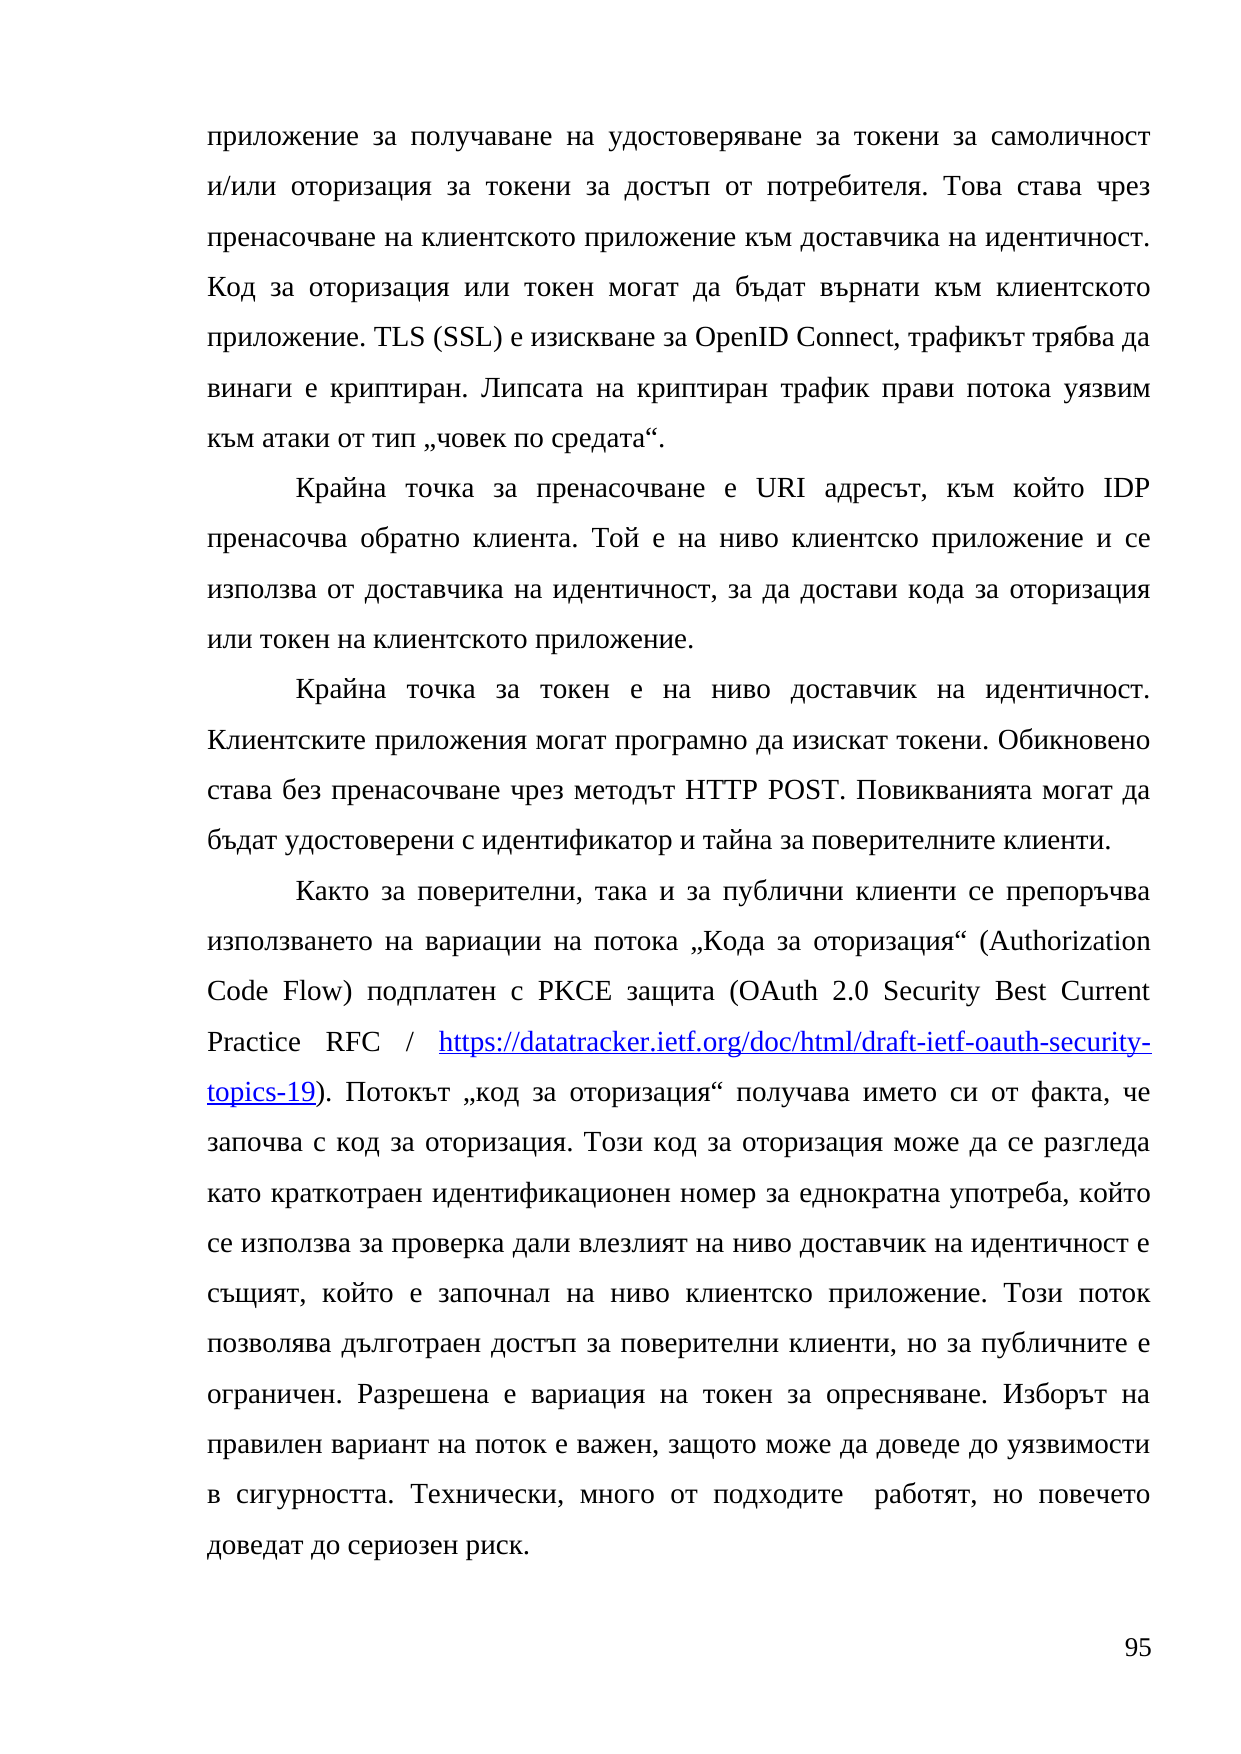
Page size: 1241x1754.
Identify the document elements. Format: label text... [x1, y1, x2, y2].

text Крайна точка за пренасочване е URI адресът, към който IDP пренасочва обратно клиента. Той е на ниво клиентско приложение и се използва от доставчика на идентичност, за да достави кода за оторизация или токен на клиентското приложение. [207, 470, 1152, 655]
text Крайна точка за токен е на ниво доставчик на идентичност. Клиентските приложения могат програмно да изискат токени. Обикновено става без пренасочване чрез методът HTTP POST. Повикванията могат да бъдат удостоверени с идентификатор и тайна за поверителните клиенти. [207, 672, 1152, 856]
text Както за поверителни, така и за публични клиенти се препоръчва използването на вариации на потока „Кода за оторизация“ (Authorization Code Flow) подплатен с PKCE защита (OAuth 2.0 Security Best Current Practice RFC / https://datatracker.ietf.org/doc/html/draft-ietf-oauth-security-topics-19). Потокът „код за оторизация“ получава името си от факта, че започва с код за оторизация. Този код за оторизация може да се разгледа като краткотраен идентификационен номер за еднократна употреба, който се използва за проверка дали влезлият на ниво доставчик на идентичност е същият, който е започнал на ниво клиентско приложение. Този поток позволява дълготраен достъп за поверителни клиенти, но за публичните е ограничен. Разрешена е вариация на токен за опресняване. Изборът на правилен вариант на поток е важен, защото може да доведе до уязвимости в сигурността. Технически, много от подходите работят, но повечето доведат до сериозен риск. [207, 873, 1152, 1560]
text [207, 118, 1152, 453]
